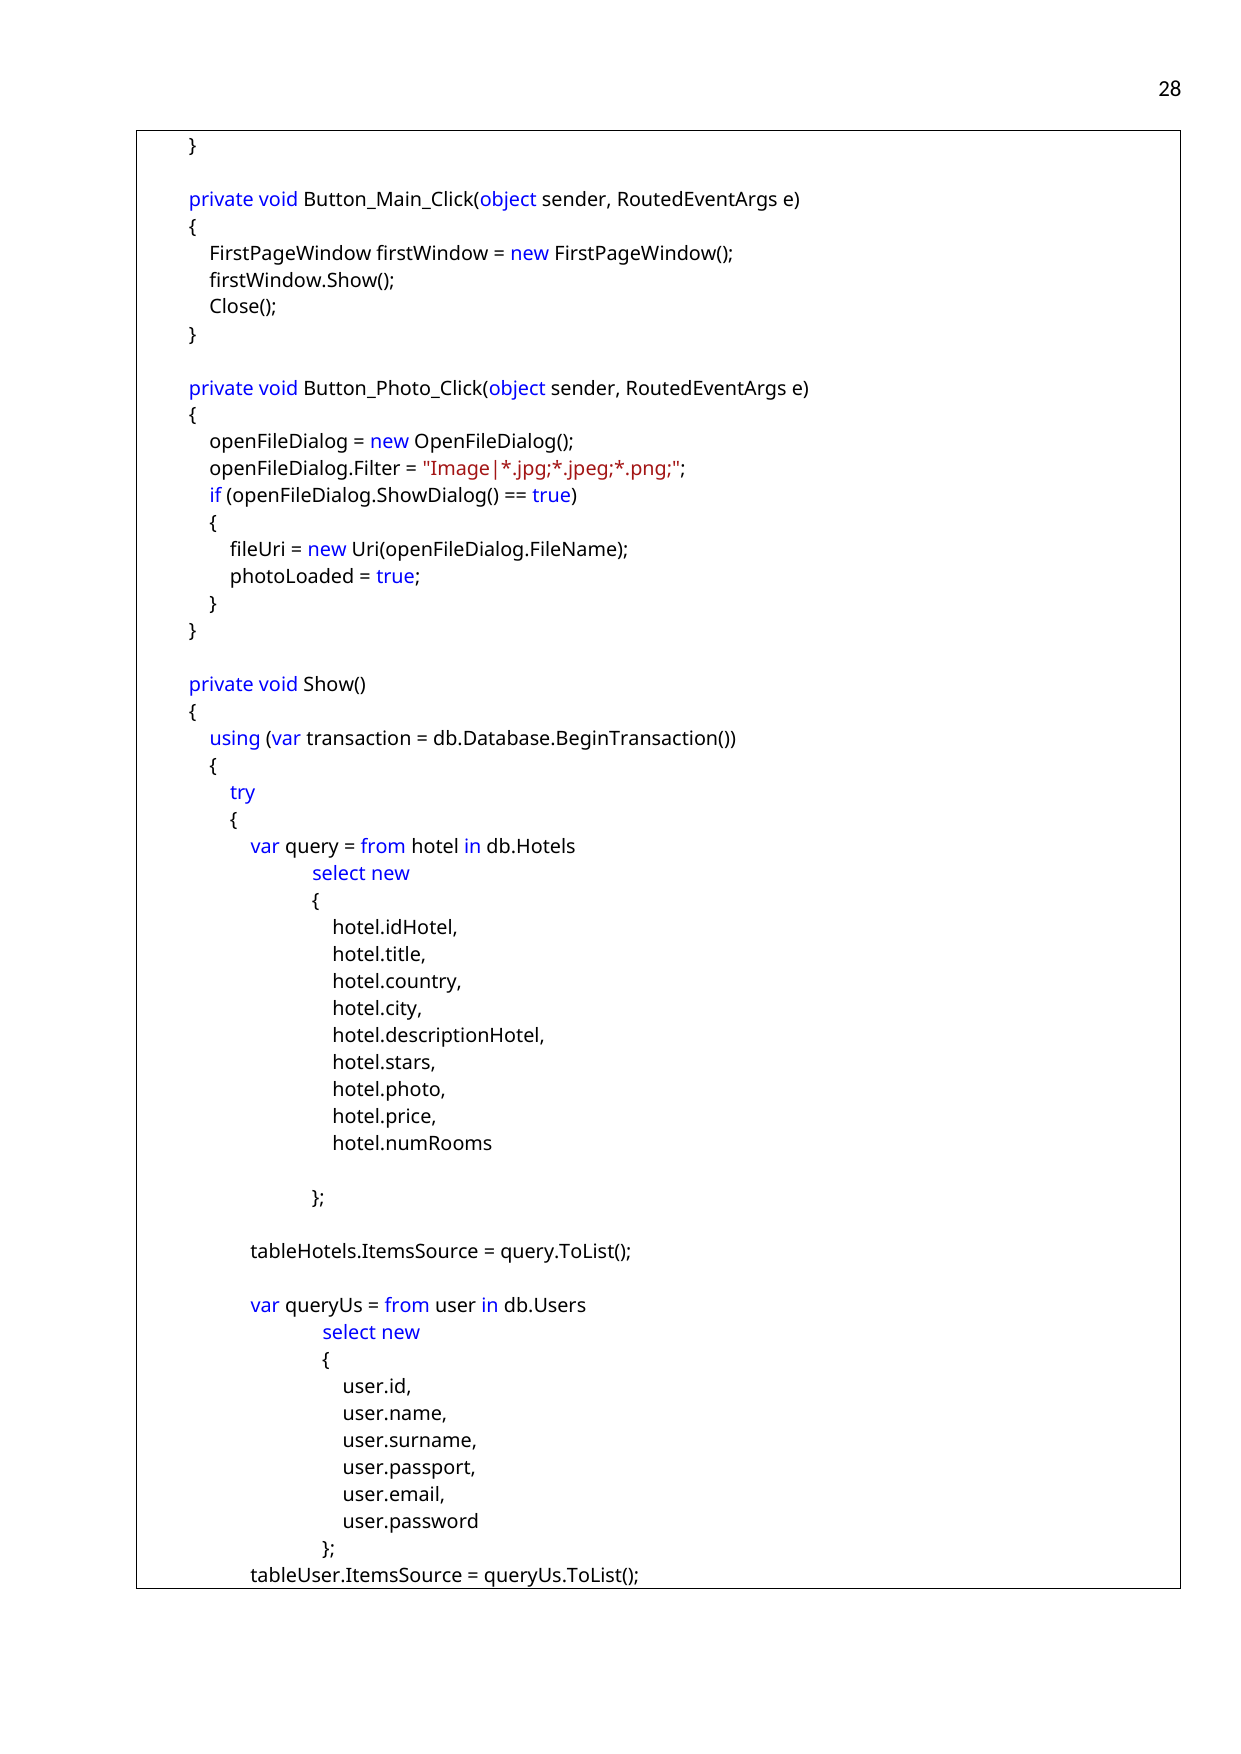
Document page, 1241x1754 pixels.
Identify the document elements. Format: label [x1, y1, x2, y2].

table_header [137, 131, 1180, 1588]
